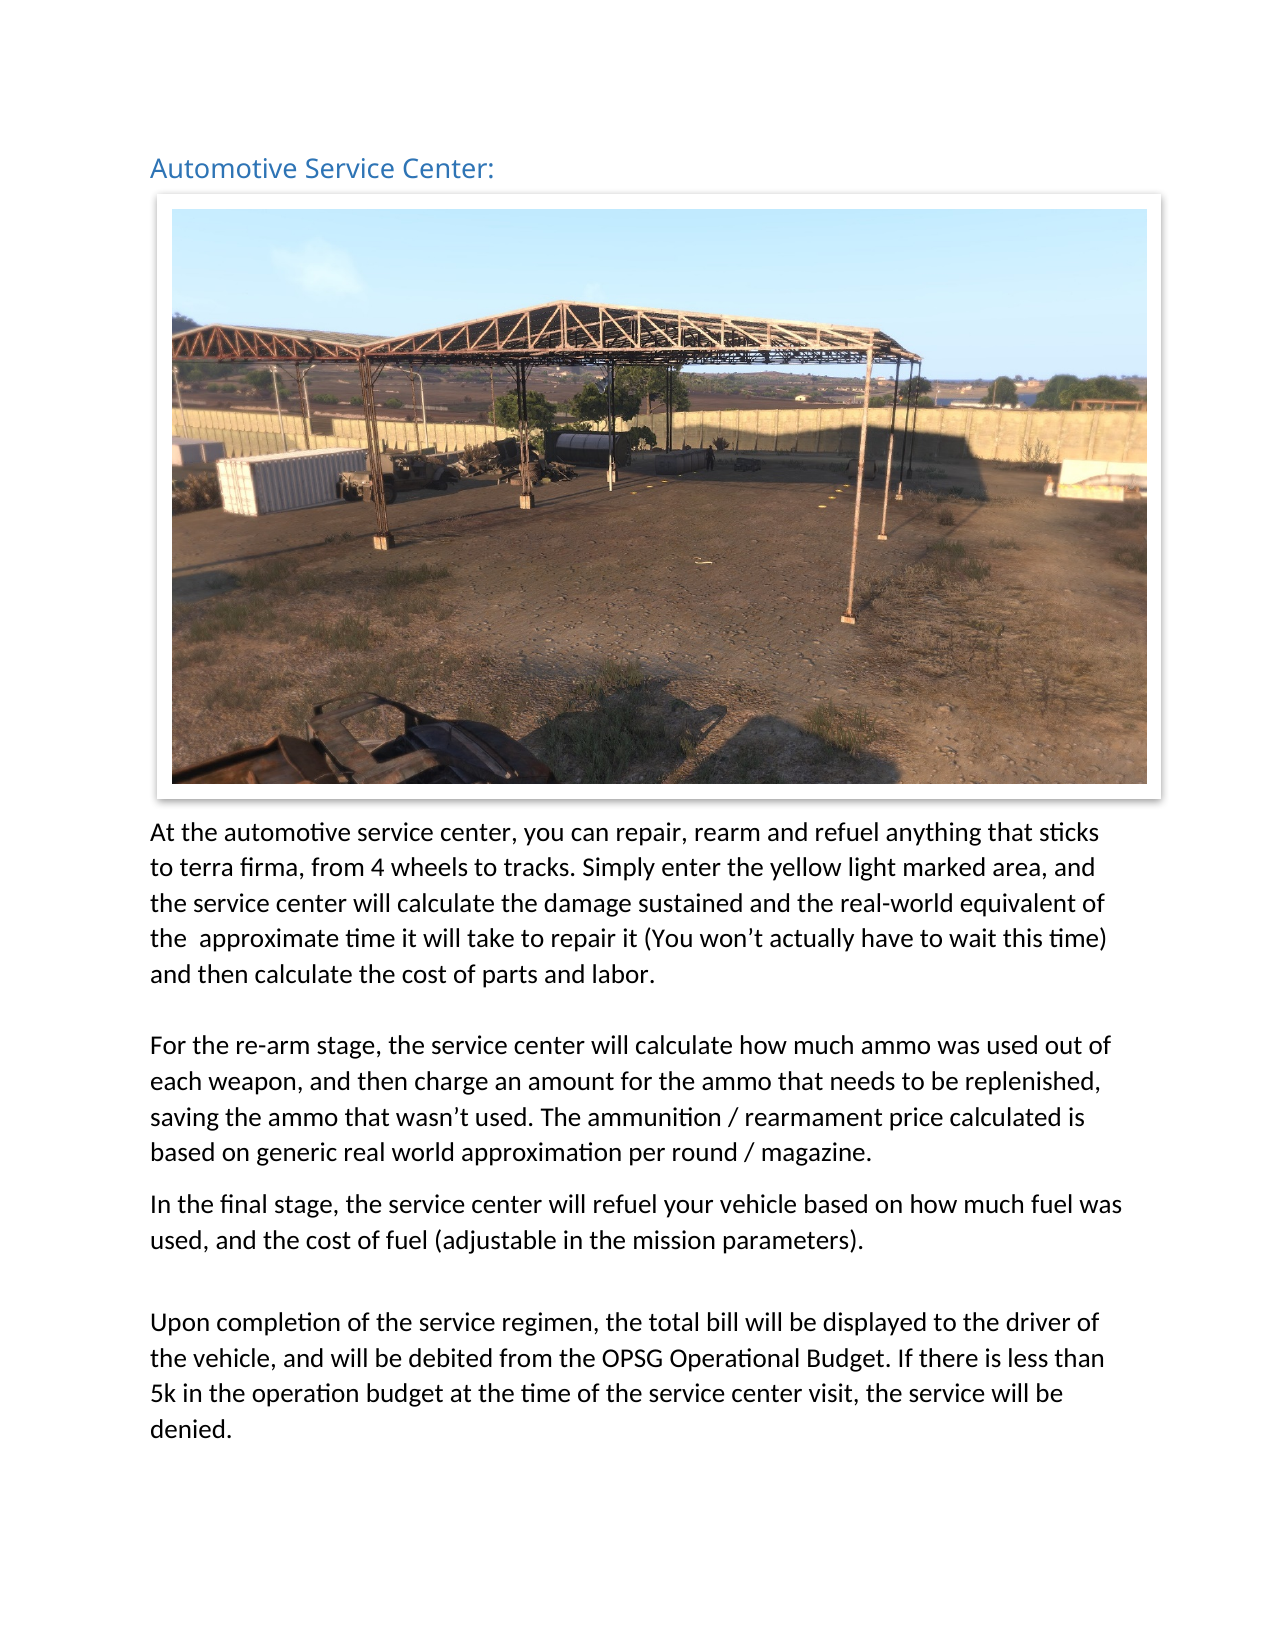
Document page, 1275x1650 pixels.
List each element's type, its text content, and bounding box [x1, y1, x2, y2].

text Upon completion of the service regimen, the total bill will be displayed to the driver of the vehicle, and will be debited from the OPSG Operational Budget. If there is less than 5k in the operation budget at the time of the service center visit, the service will be denied. [150, 1305, 1125, 1445]
text In the final stage, the service center will refuel your vehicle based on how much fuel was used, and the cost of fuel (adjustable in the mission parameters). [150, 1188, 1125, 1286]
picture [172, 209, 1147, 784]
text At the automotive service center, you can repair, rearm and refuel anything that sticks to terra firma, from 4 wheels to tracks. Simply enter the yellow light marked area, and the service center will calculate the damage sustained and the real-world equivalent of the approximate time it will take to repair it (You won’t actually have to wait this time) and then calculate the cost of parts and labor. For the re-arm stage, the service center will calculate how much ammo was used out of each weapon, and then charge an amount for the ammo that needs to be replenished, saving the ammo that wasn’t used. The ammunition / rearmament price calculated is based on generic real world approximation per round / magazine. [150, 815, 1125, 1168]
